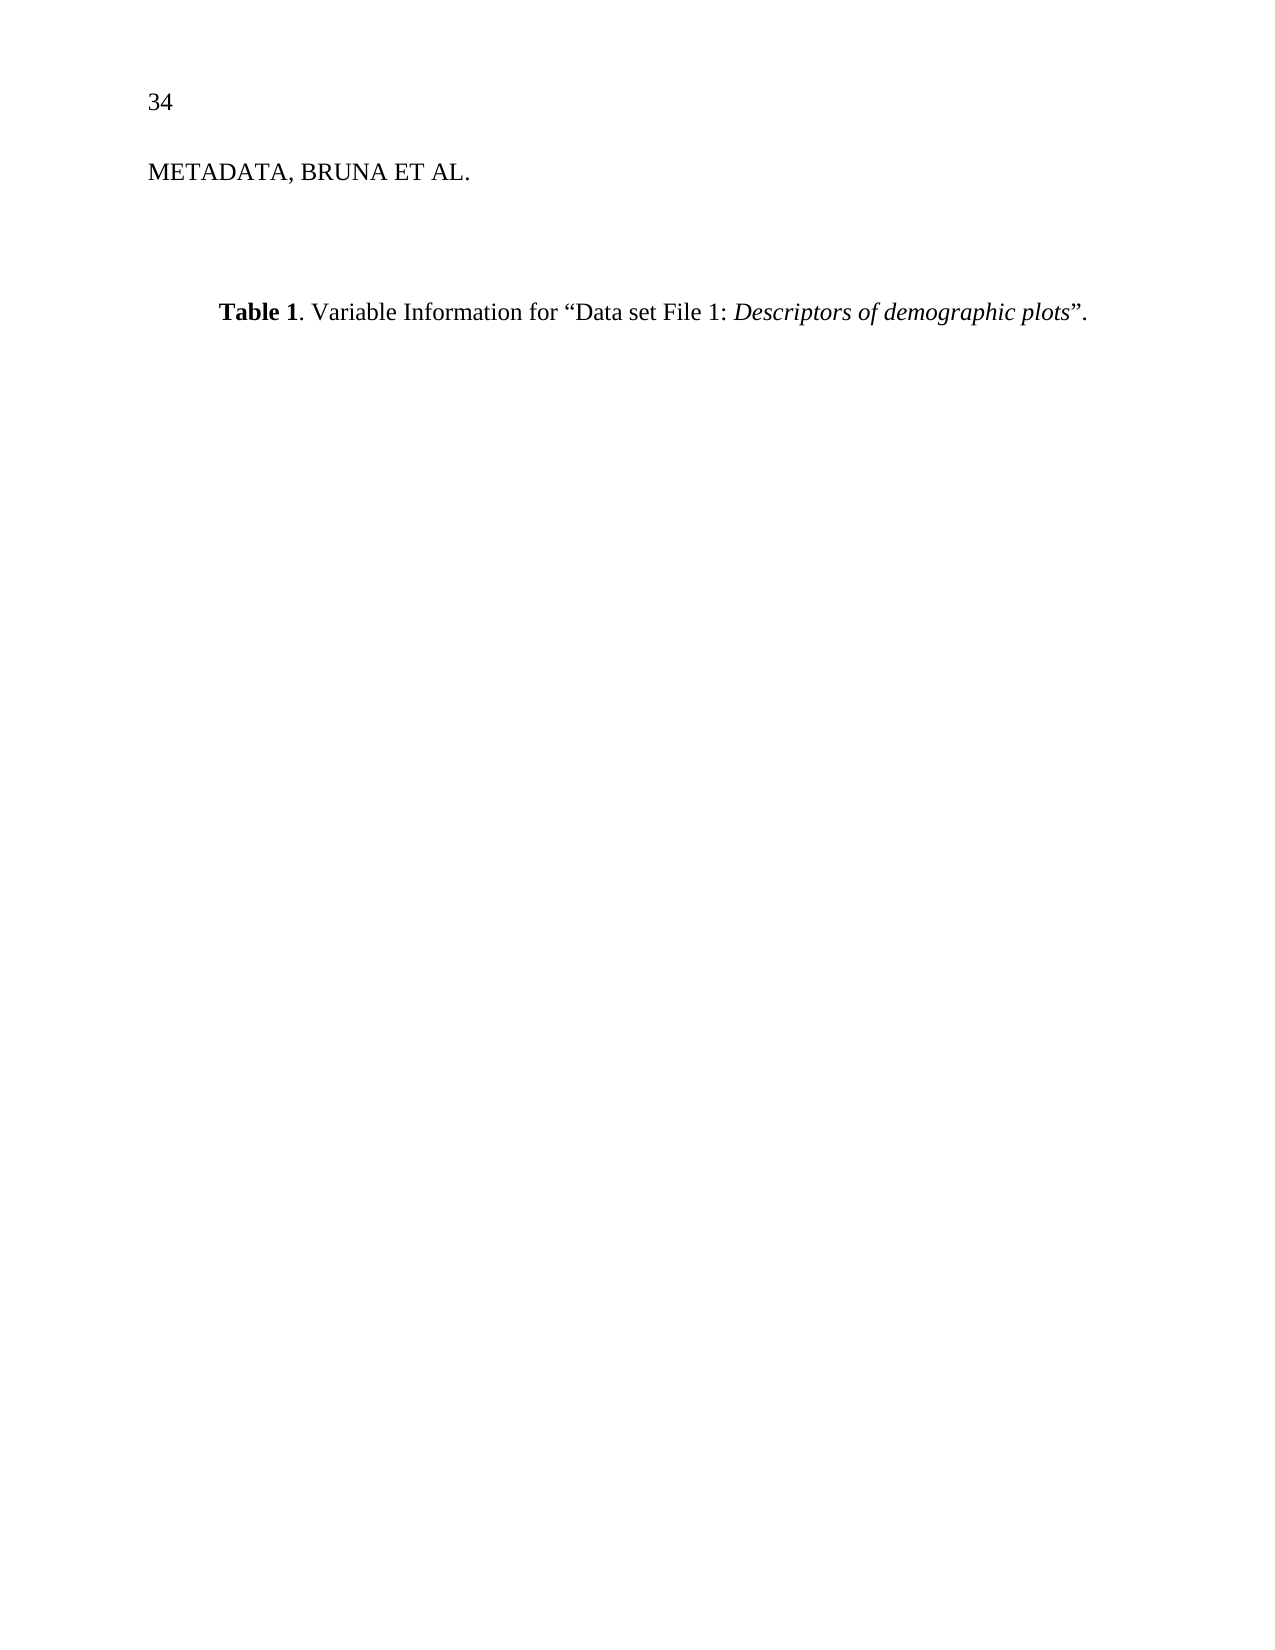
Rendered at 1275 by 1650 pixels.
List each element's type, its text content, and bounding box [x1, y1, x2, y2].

text Table 1. Variable Information for “Data set File 1: Descriptors of demographic plots”. [148, 297, 1127, 326]
